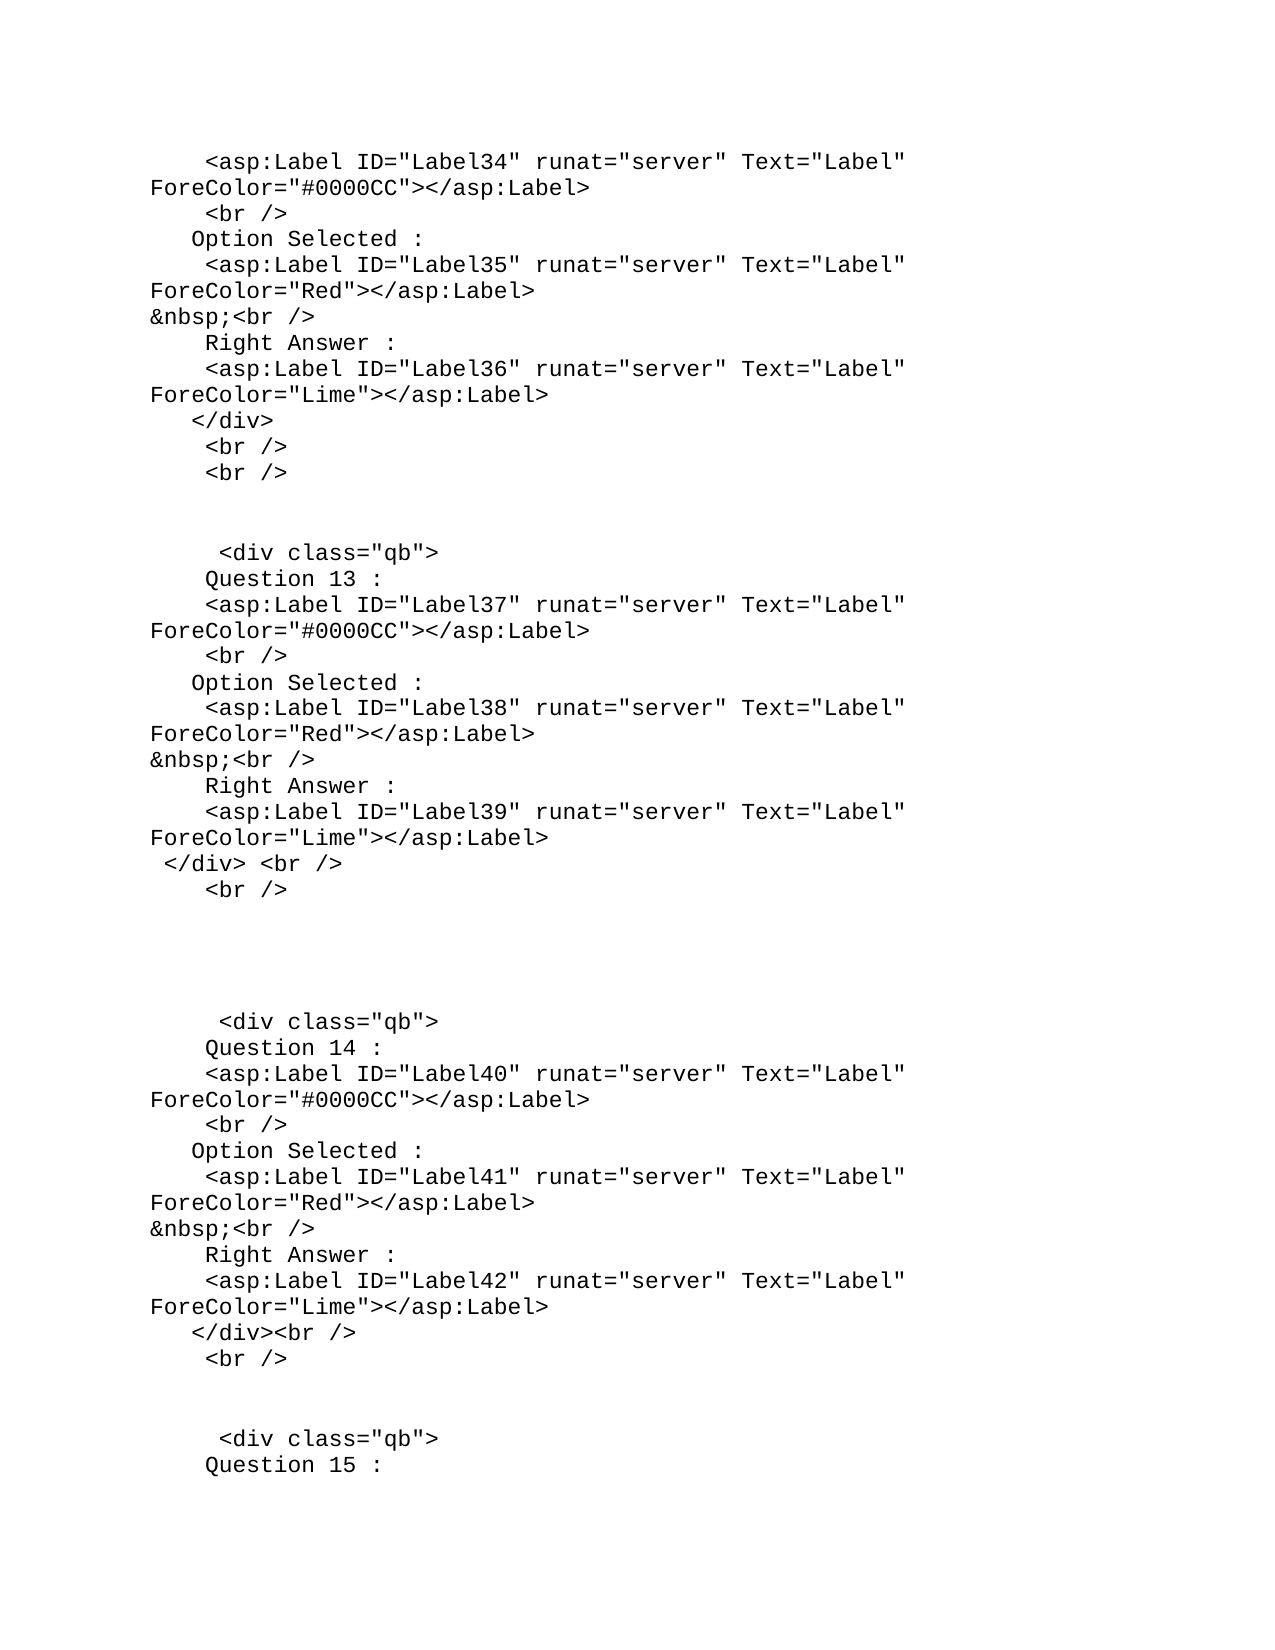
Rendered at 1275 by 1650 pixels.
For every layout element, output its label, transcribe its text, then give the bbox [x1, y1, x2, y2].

text <br /> [150, 461, 1125, 487]
text Question 15 : [150, 1453, 1125, 1479]
text <asp:Label ID="Label38" runat="server" Text="Label" ForeColor="Red"></asp:Label> [150, 697, 1125, 749]
text <asp:Label ID="Label34" runat="server" Text="Label" ForeColor="#0000CC"></asp:Label> [150, 150, 1125, 202]
text Option Selected : [150, 228, 1125, 254]
text Option Selected : [150, 671, 1125, 697]
text &nbsp;<br /> [150, 749, 1125, 774]
text <asp:Label ID="Label39" runat="server" Text="Label" ForeColor="Lime"></asp:Label> [150, 801, 1125, 852]
text <br /> [150, 1347, 1125, 1373]
text </div> <br /> [150, 852, 1125, 878]
text <div class="qb"> [150, 1427, 1125, 1453]
text &nbsp;<br /> [150, 306, 1125, 332]
text <br /> [150, 645, 1125, 671]
text Option Selected : [150, 1140, 1125, 1166]
text <asp:Label ID="Label40" runat="server" Text="Label" ForeColor="#0000CC"></asp:Label> [150, 1062, 1125, 1114]
text <br /> [150, 1114, 1125, 1140]
text Right Answer : [150, 1243, 1125, 1269]
text <asp:Label ID="Label36" runat="server" Text="Label" ForeColor="Lime"></asp:Label> [150, 357, 1125, 409]
text <asp:Label ID="Label41" runat="server" Text="Label" ForeColor="Red"></asp:Label> [150, 1166, 1125, 1218]
text &nbsp;<br /> [150, 1218, 1125, 1243]
text Right Answer : [150, 774, 1125, 801]
text <asp:Label ID="Label37" runat="server" Text="Label" ForeColor="#0000CC"></asp:Label> [150, 593, 1125, 645]
text <div class="qb"> [150, 1010, 1125, 1036]
text <asp:Label ID="Label35" runat="server" Text="Label" ForeColor="Red"></asp:Label> [150, 254, 1125, 306]
text </div> [150, 409, 1125, 435]
text </div><br /> [150, 1321, 1125, 1347]
text <div class="qb"> [150, 541, 1125, 567]
text <br /> [150, 202, 1125, 228]
text <br /> [150, 878, 1125, 904]
text <br /> [150, 435, 1125, 461]
text Question 13 : [150, 567, 1125, 593]
text Question 14 : [150, 1036, 1125, 1062]
text Right Answer : [150, 332, 1125, 357]
text <asp:Label ID="Label42" runat="server" Text="Label" ForeColor="Lime"></asp:Label> [150, 1269, 1125, 1321]
